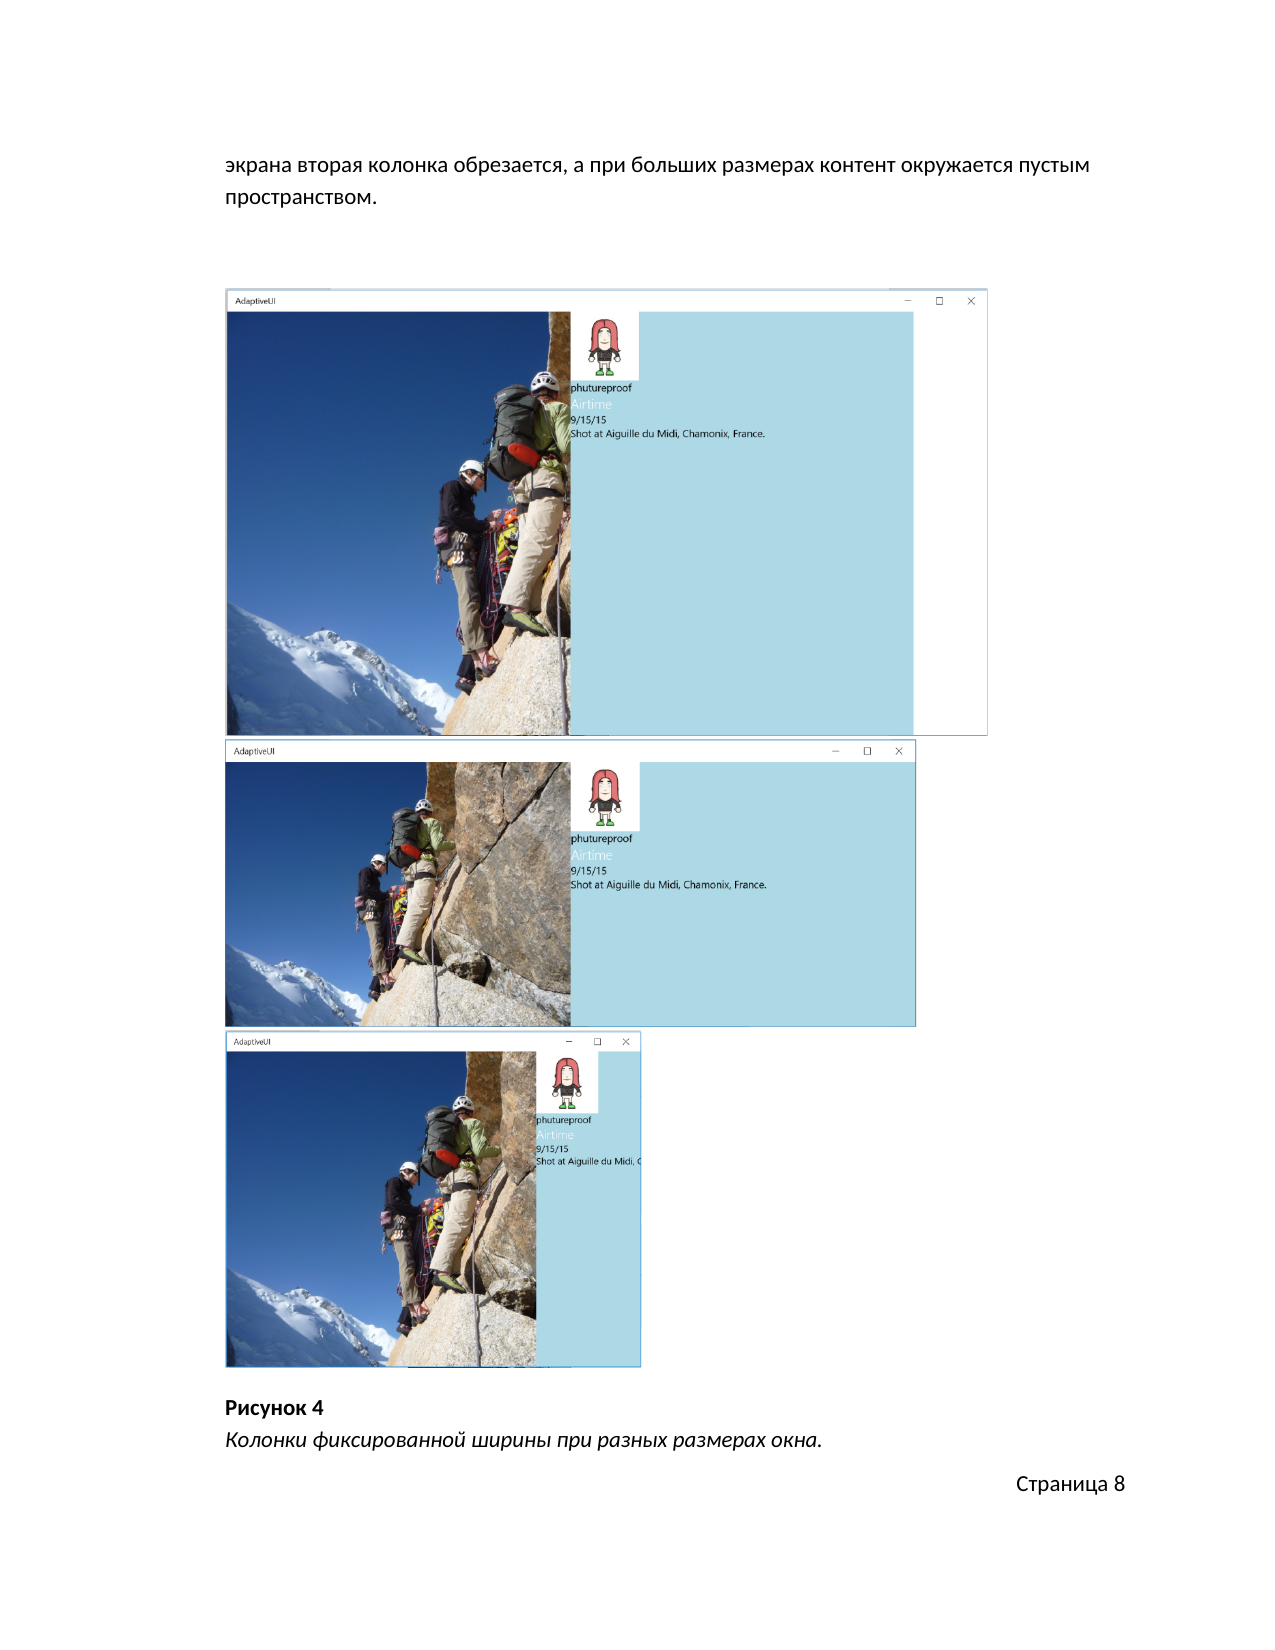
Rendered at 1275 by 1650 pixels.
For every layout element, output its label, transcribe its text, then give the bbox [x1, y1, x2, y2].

text Колонки фиксированной ширины при разных размерах окна. [150, 1425, 1125, 1453]
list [187, 150, 1125, 210]
picture [225, 1030, 642, 1368]
picture [225, 739, 917, 1027]
text Рисунок 4 [150, 1393, 1125, 1421]
picture [225, 288, 988, 736]
